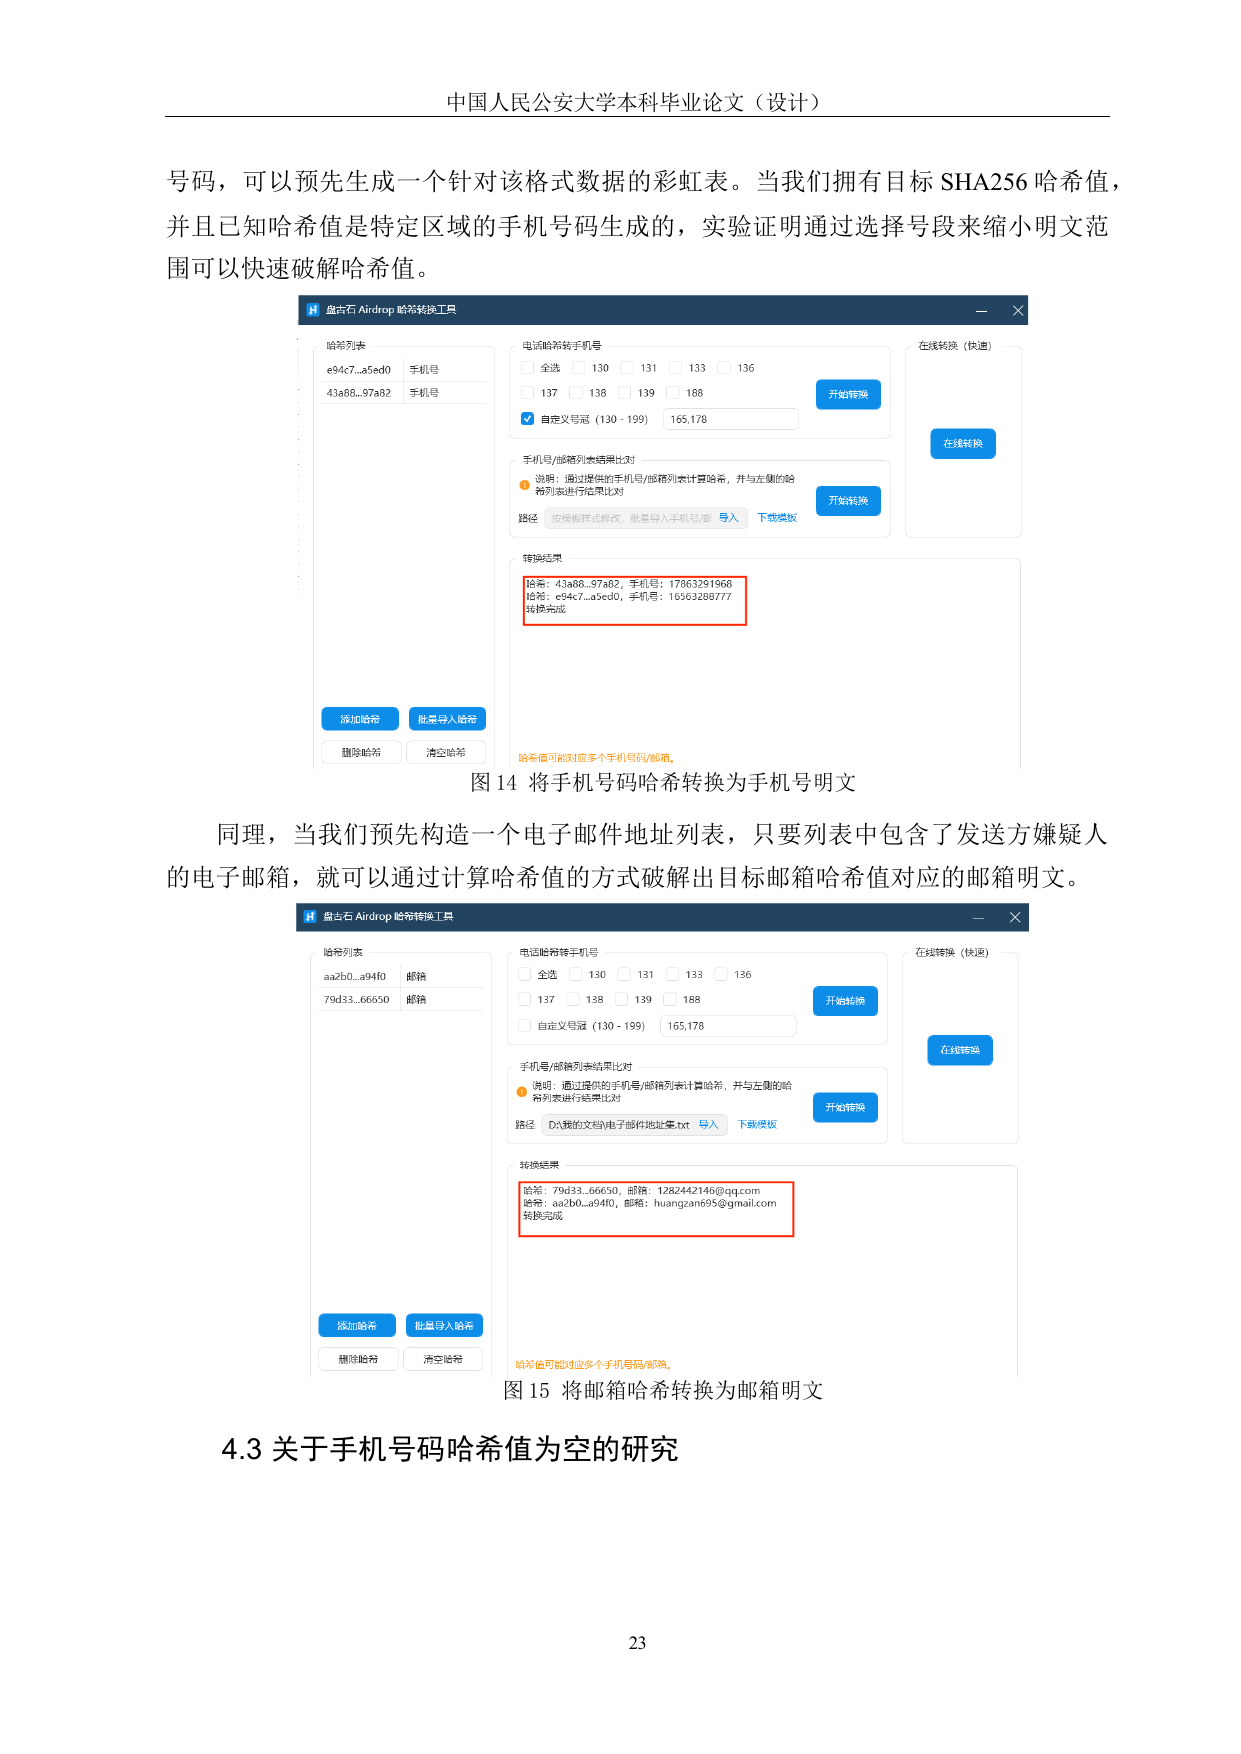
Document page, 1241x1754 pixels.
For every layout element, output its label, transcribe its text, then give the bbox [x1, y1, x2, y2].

text 同理，当我们预先构造一个电子邮件地址列表，只要列表中包含了发送方嫌疑人的电子邮箱，就可以通过计算哈希值的方式破解出目标邮箱哈希值对应的邮箱明文。 [165, 818, 1110, 889]
text 图14 将手机号码哈希转换为手机号明文 [165, 768, 1110, 793]
picture [297, 295, 1029, 769]
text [165, 165, 1110, 281]
picture [296, 903, 1029, 1377]
text 4.3 关于手机号码哈希值为空的研究 [222, 1430, 1110, 1466]
text 图15 将邮箱哈希转换为邮箱明文 [165, 1376, 1110, 1401]
